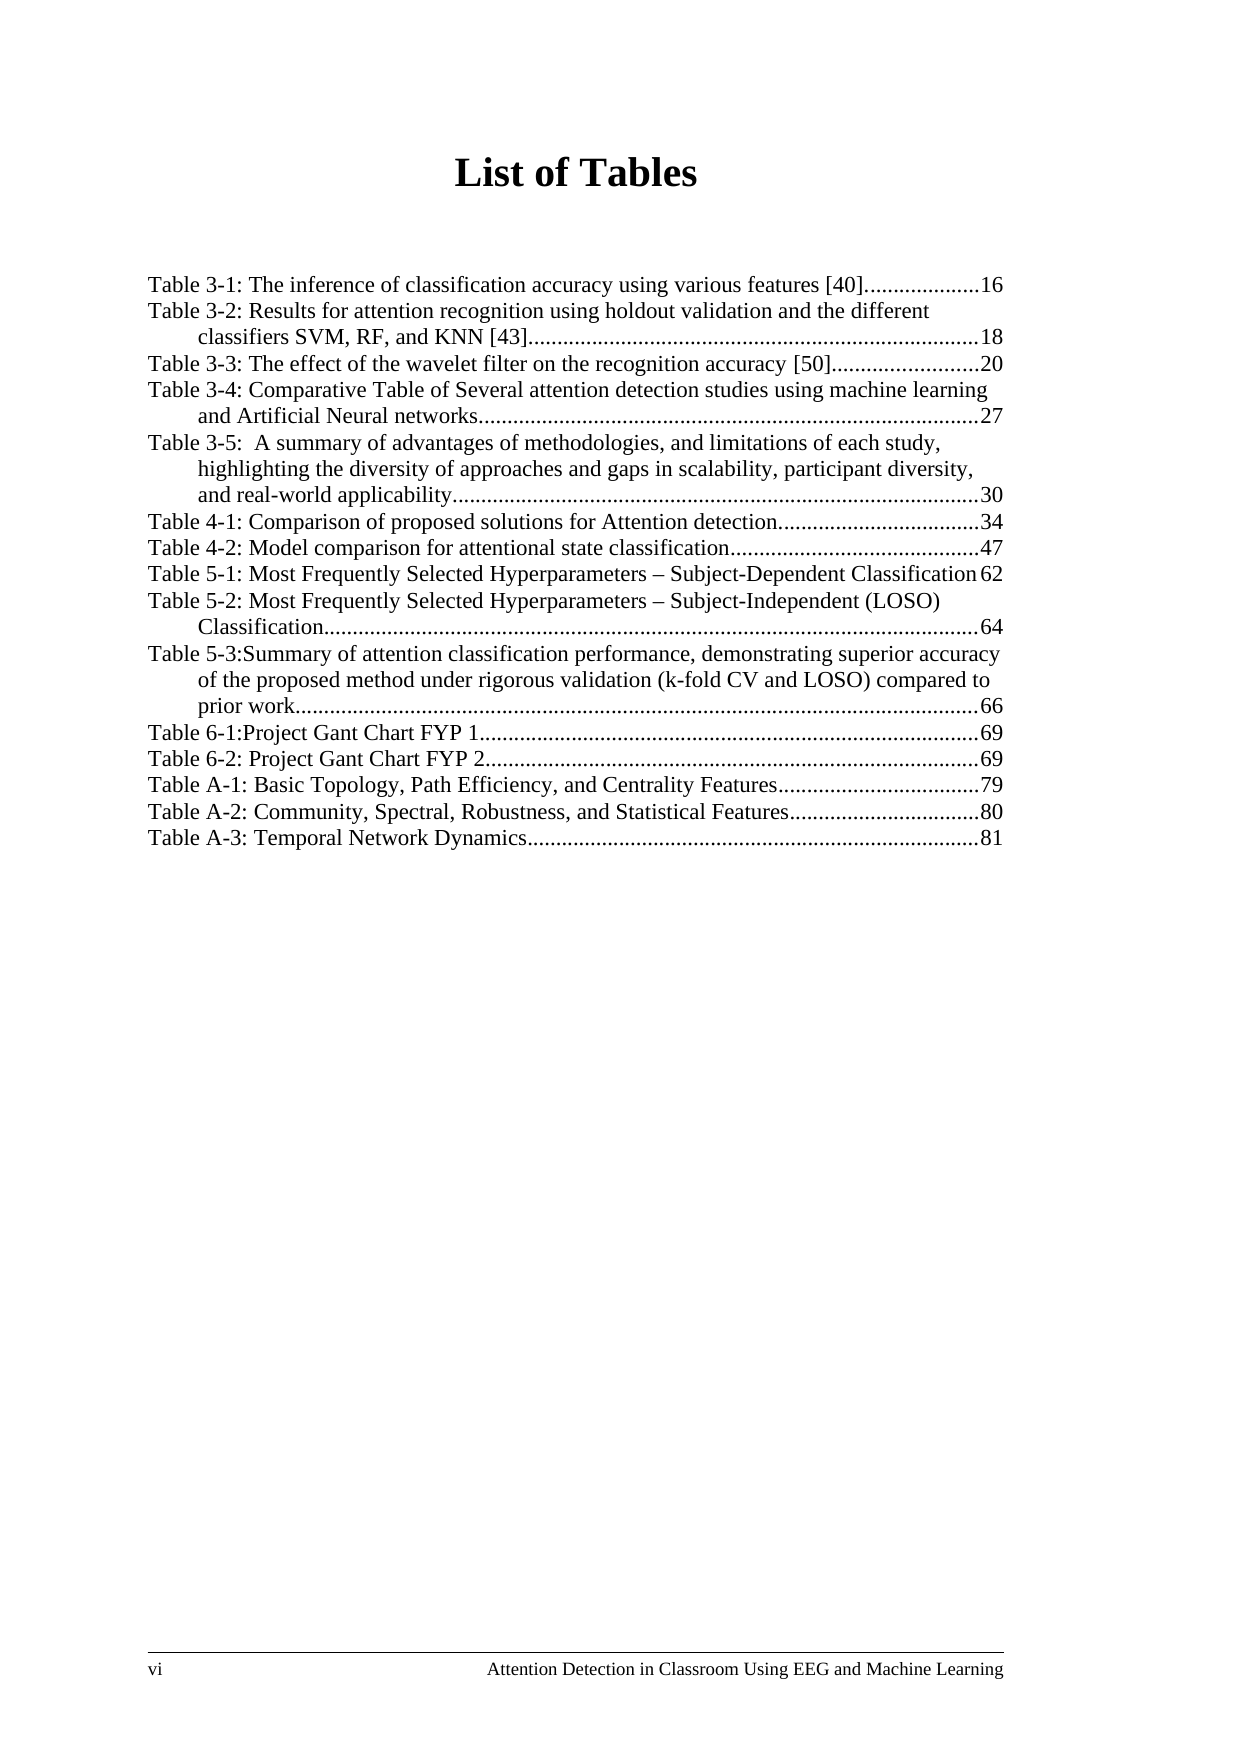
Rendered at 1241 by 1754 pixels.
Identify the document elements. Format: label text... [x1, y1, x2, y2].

text Table ‎3-5: A summary of advantages of methodologies, and limitations of each study, highlighting the diversity of approaches and gaps in scalability, participant diversity, and real-world applicability. 30 [148, 429, 1004, 508]
text Table A-2: Community, Spectral, Robustness, and Statistical Features 80 [148, 798, 1004, 824]
text Table ‎6-2: Project Gant Chart FYP 2 69 [148, 745, 1004, 771]
text Table ‎5-2: Most Frequently Selected Hyperparameters – Subject-Independent (LOSO) Classification 64 [148, 587, 1004, 639]
text Table ‎3-4: Comparative Table of Several attention detection studies using machine learning and Artificial Neural networks. 27 [148, 376, 1004, 429]
text Table A-1: Basic Topology, Path Efficiency, and Centrality Features 79 [148, 771, 1004, 798]
text Table ‎6-1:Project Gant Chart FYP 1 69 [148, 719, 1004, 745]
text List of Tables [148, 148, 1004, 196]
text Table A-3: Temporal Network Dynamics 81 [148, 824, 1004, 850]
text Table ‎3-3: The effect of the wavelet filter on the recognition accuracy [50]. 20 [148, 350, 1004, 376]
text Table ‎3-1: The inference of classification accuracy using various features [40]. 16 [148, 271, 1004, 297]
text Table ‎5-1: Most Frequently Selected Hyperparameters – Subject-Dependent Classification 62 [148, 561, 1004, 587]
text Table ‎4-2: Model comparison for attentional state classification 47 [148, 534, 1004, 561]
text Table ‎5-3:Summary of attention classification performance, demonstrating superior accuracy of the proposed method under rigorous validation (k-fold CV and LOSO) compared to prior work. 66 [148, 639, 1004, 719]
text Table ‎3-2: Results for attention recognition using holdout validation and the different classifiers SVM, RF, and KNN [43]. 18 [148, 297, 1004, 350]
text Table ‎4-1: Comparison of proposed solutions for Attention detection. 34 [148, 508, 1004, 534]
